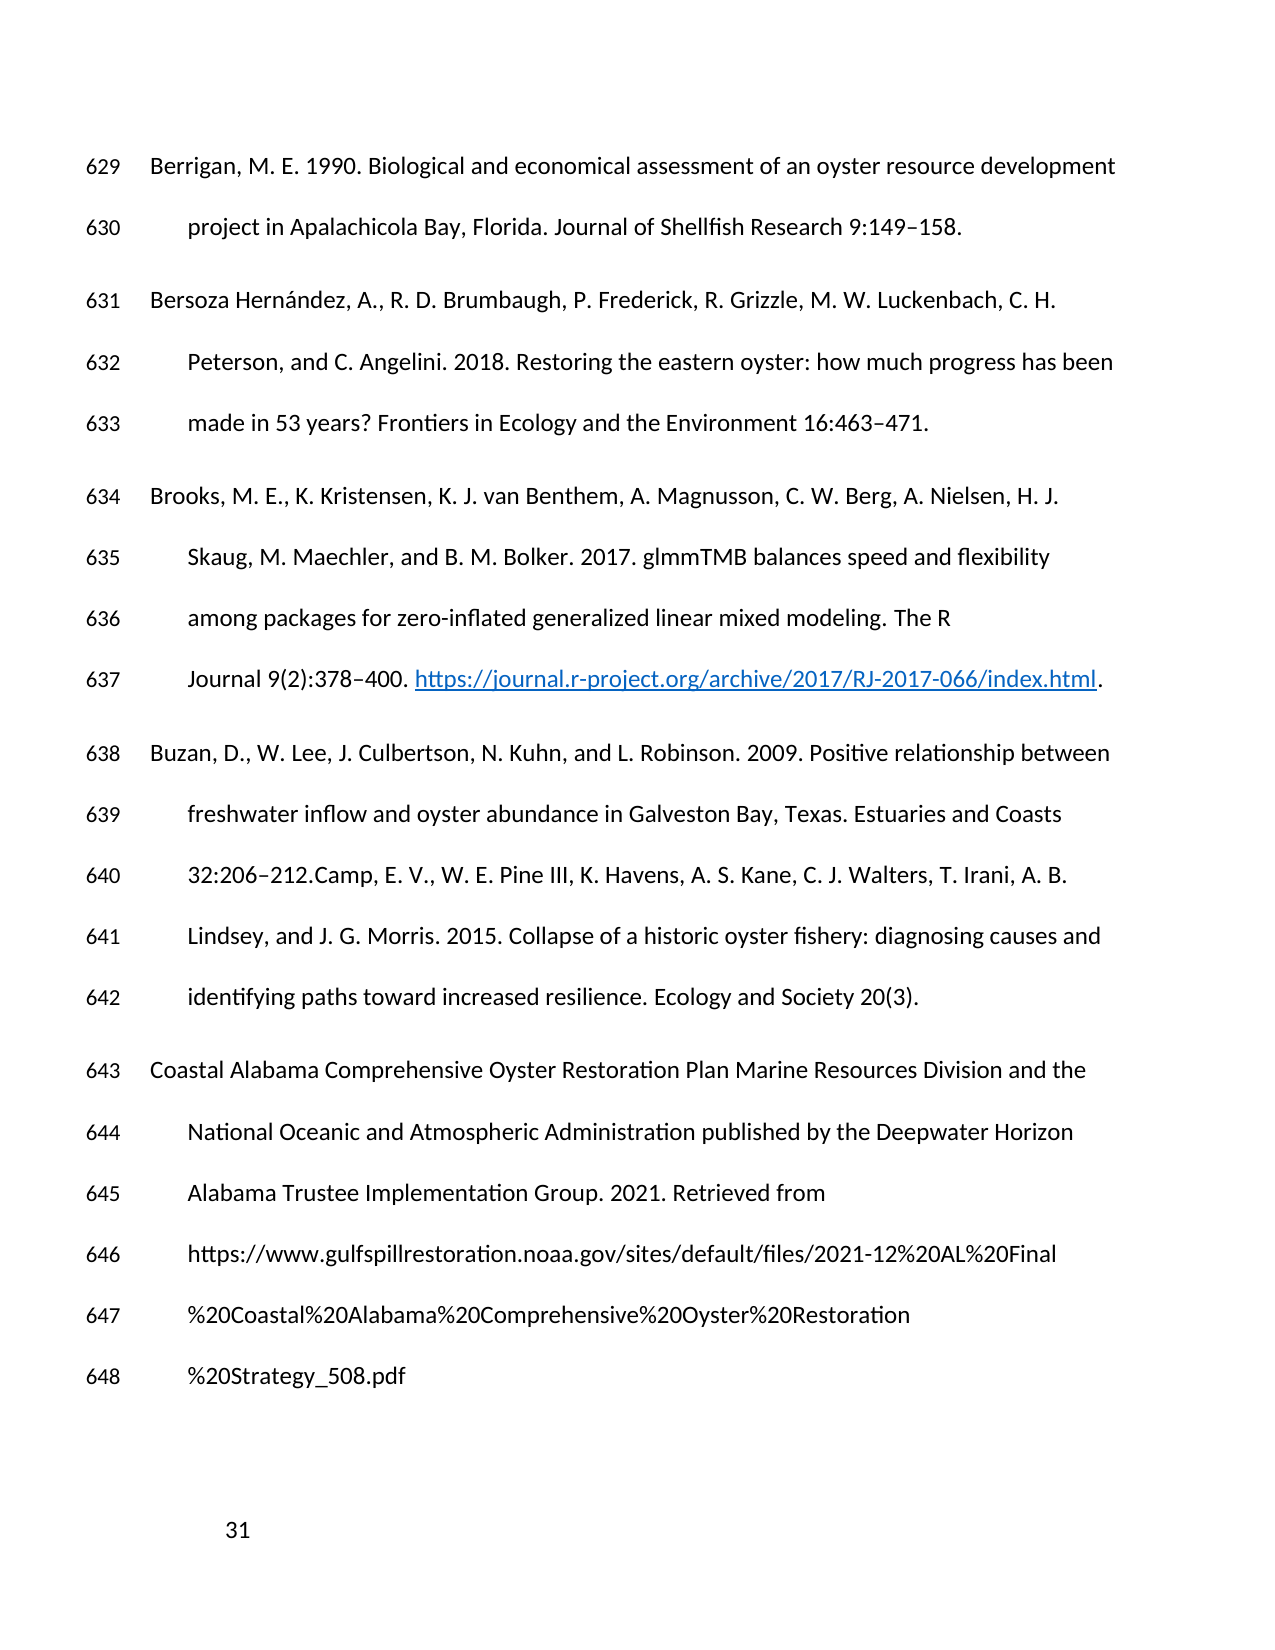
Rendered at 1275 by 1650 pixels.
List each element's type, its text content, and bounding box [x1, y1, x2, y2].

text Coastal Alabama Comprehensive Oyster Restoration Plan Marine Resources Division and the National Oceanic and Atmospheric Administration published by the Deepwater Horizon Alabama Trustee Implementation Group. 2021. Retrieved from https://www.gulfspillrestoration.noaa.gov/sites/default/files/2021-12%20AL%20Final%20Coastal%20Alabama%20Comprehensive%20Oyster%20Restoration%20Strategy_508.pdf [150, 1054, 1125, 1390]
text Buzan, D., W. Lee, J. Culbertson, N. Kuhn, and L. Robinson. 2009. Positive relationship between freshwater inflow and oyster abundance in Galveston Bay, Texas. Estuaries and Coasts 32:206–212.Camp, E. V., W. E. Pine III, K. Havens, A. S. Kane, C. J. Walters, T. Irani, A. B. Lindsey, and J. G. Morris. 2015. Collapse of a historic oyster fishery: diagnosing causes and identifying paths toward increased resilience. Ecology and Society 20(3). [150, 737, 1125, 1012]
text Bersoza Hernández, A., R. D. Brumbaugh, P. Frederick, R. Grizzle, M. W. Luckenbach, C. H. Peterson, and C. Angelini. 2018. Restoring the eastern oyster: how much progress has been made in 53 years? Frontiers in Ecology and the Environment 16:463–471. [150, 284, 1125, 437]
text Berrigan, M. E. 1990. Biological and economical assessment of an oyster resource development project in Apalachicola Bay, Florida. Journal of Shellfish Research 9:149–158. [150, 150, 1125, 242]
text Brooks, M. E., K. Kristensen, K. J. van Benthem, A. Magnusson, C. W. Berg, A. Nielsen, H. J. Skaug, M. Maechler, and B. M. Bolker. 2017. glmmTMB balances speed and flexibility among packages for zero-inflated generalized linear mixed modeling. The R Journal 9(2):378–400. https://journal.r-project.org/archive/2017/RJ-2017-066/index.html. [150, 480, 1125, 694]
